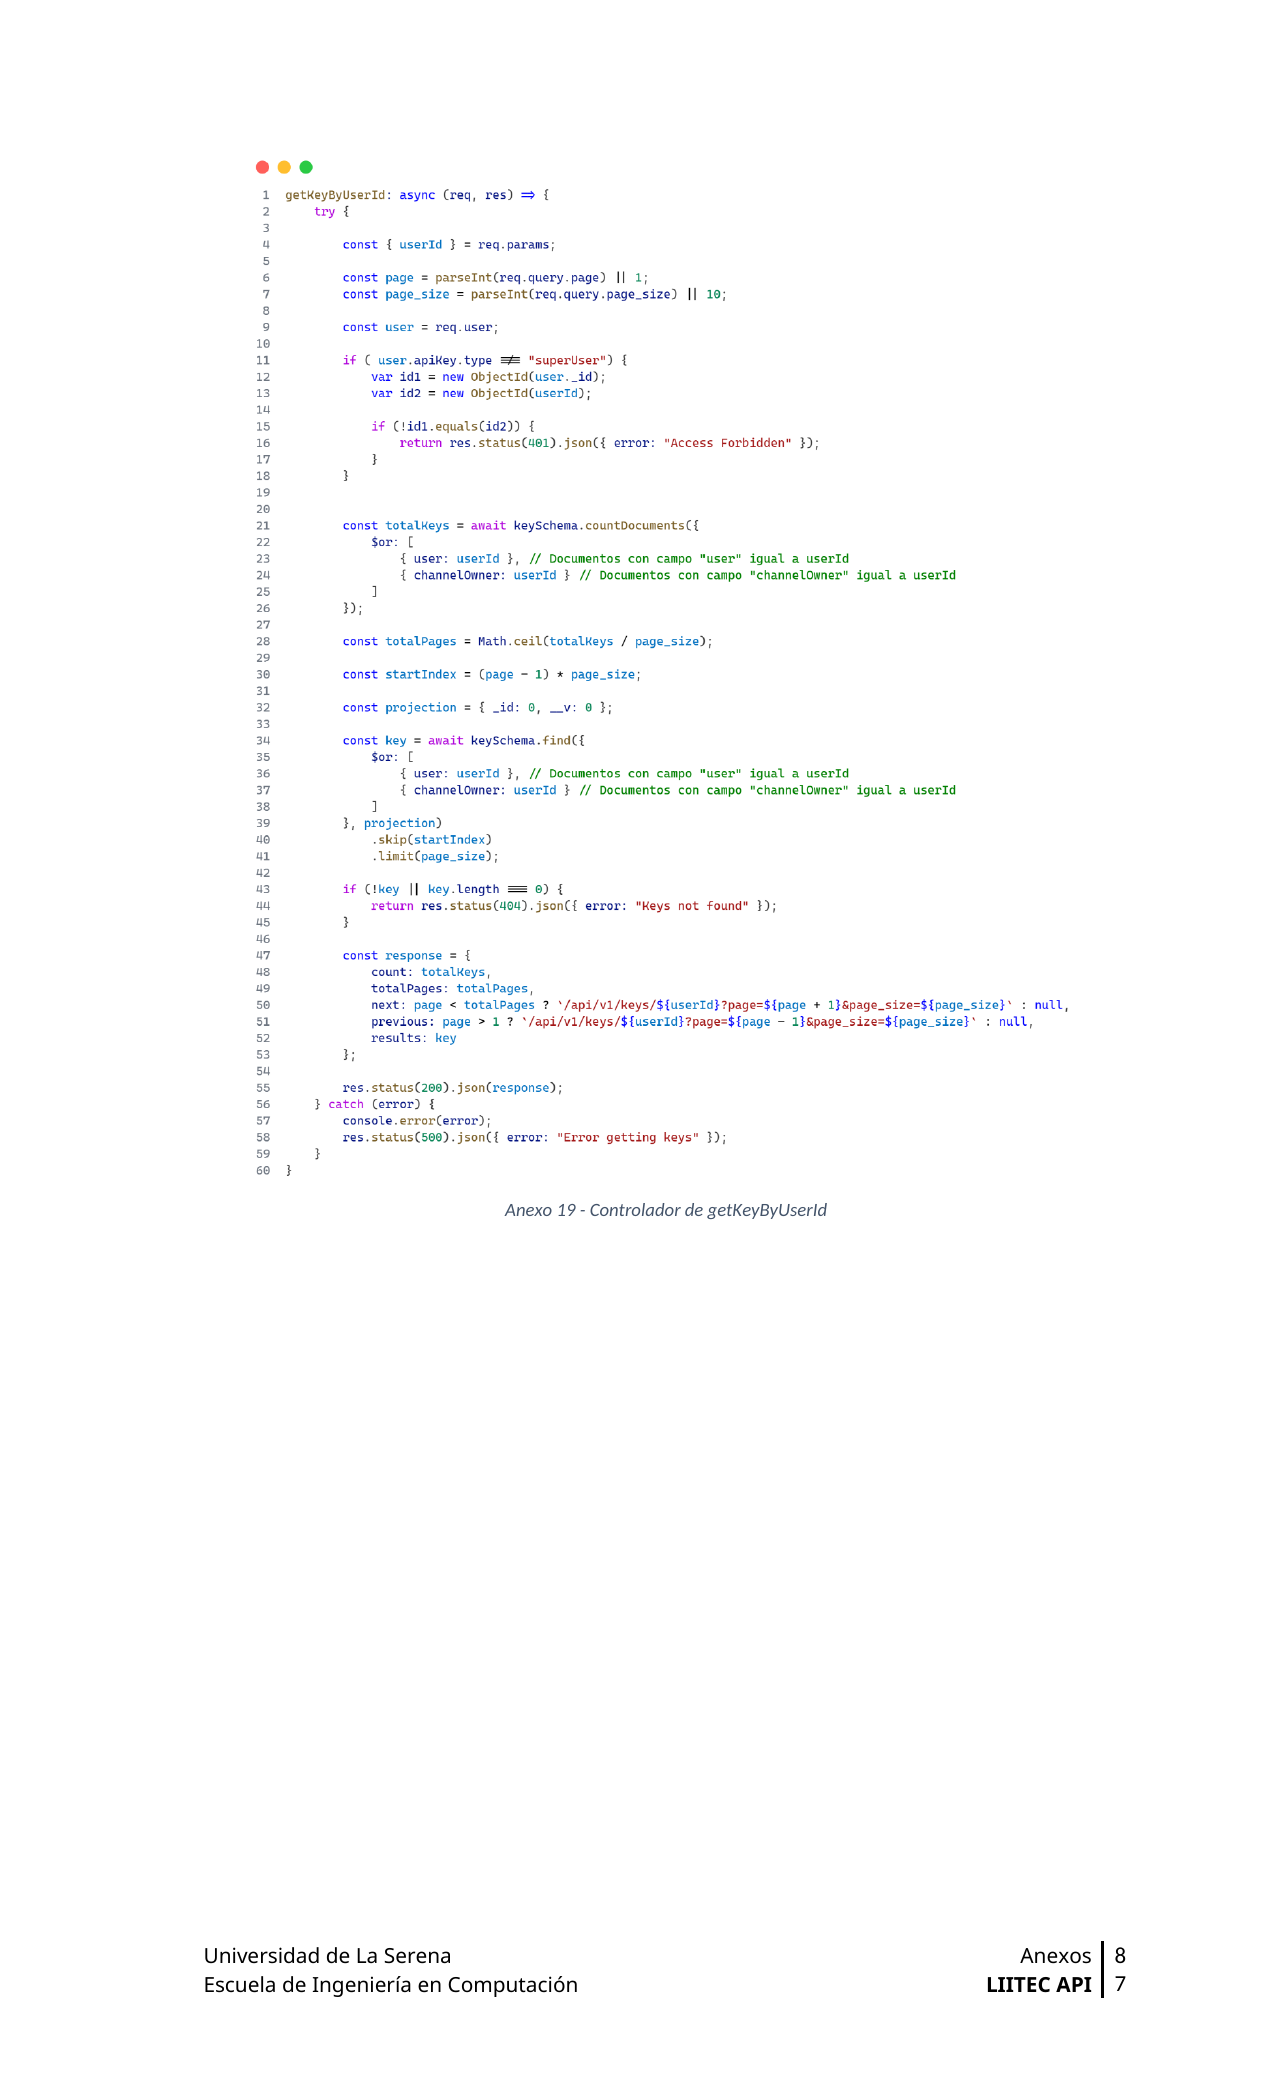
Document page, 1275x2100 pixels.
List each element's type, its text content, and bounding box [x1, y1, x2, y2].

picture [250, 147, 1084, 1180]
text Anexo 19 - Controlador de getKeyByUserId [207, 1198, 1127, 1221]
